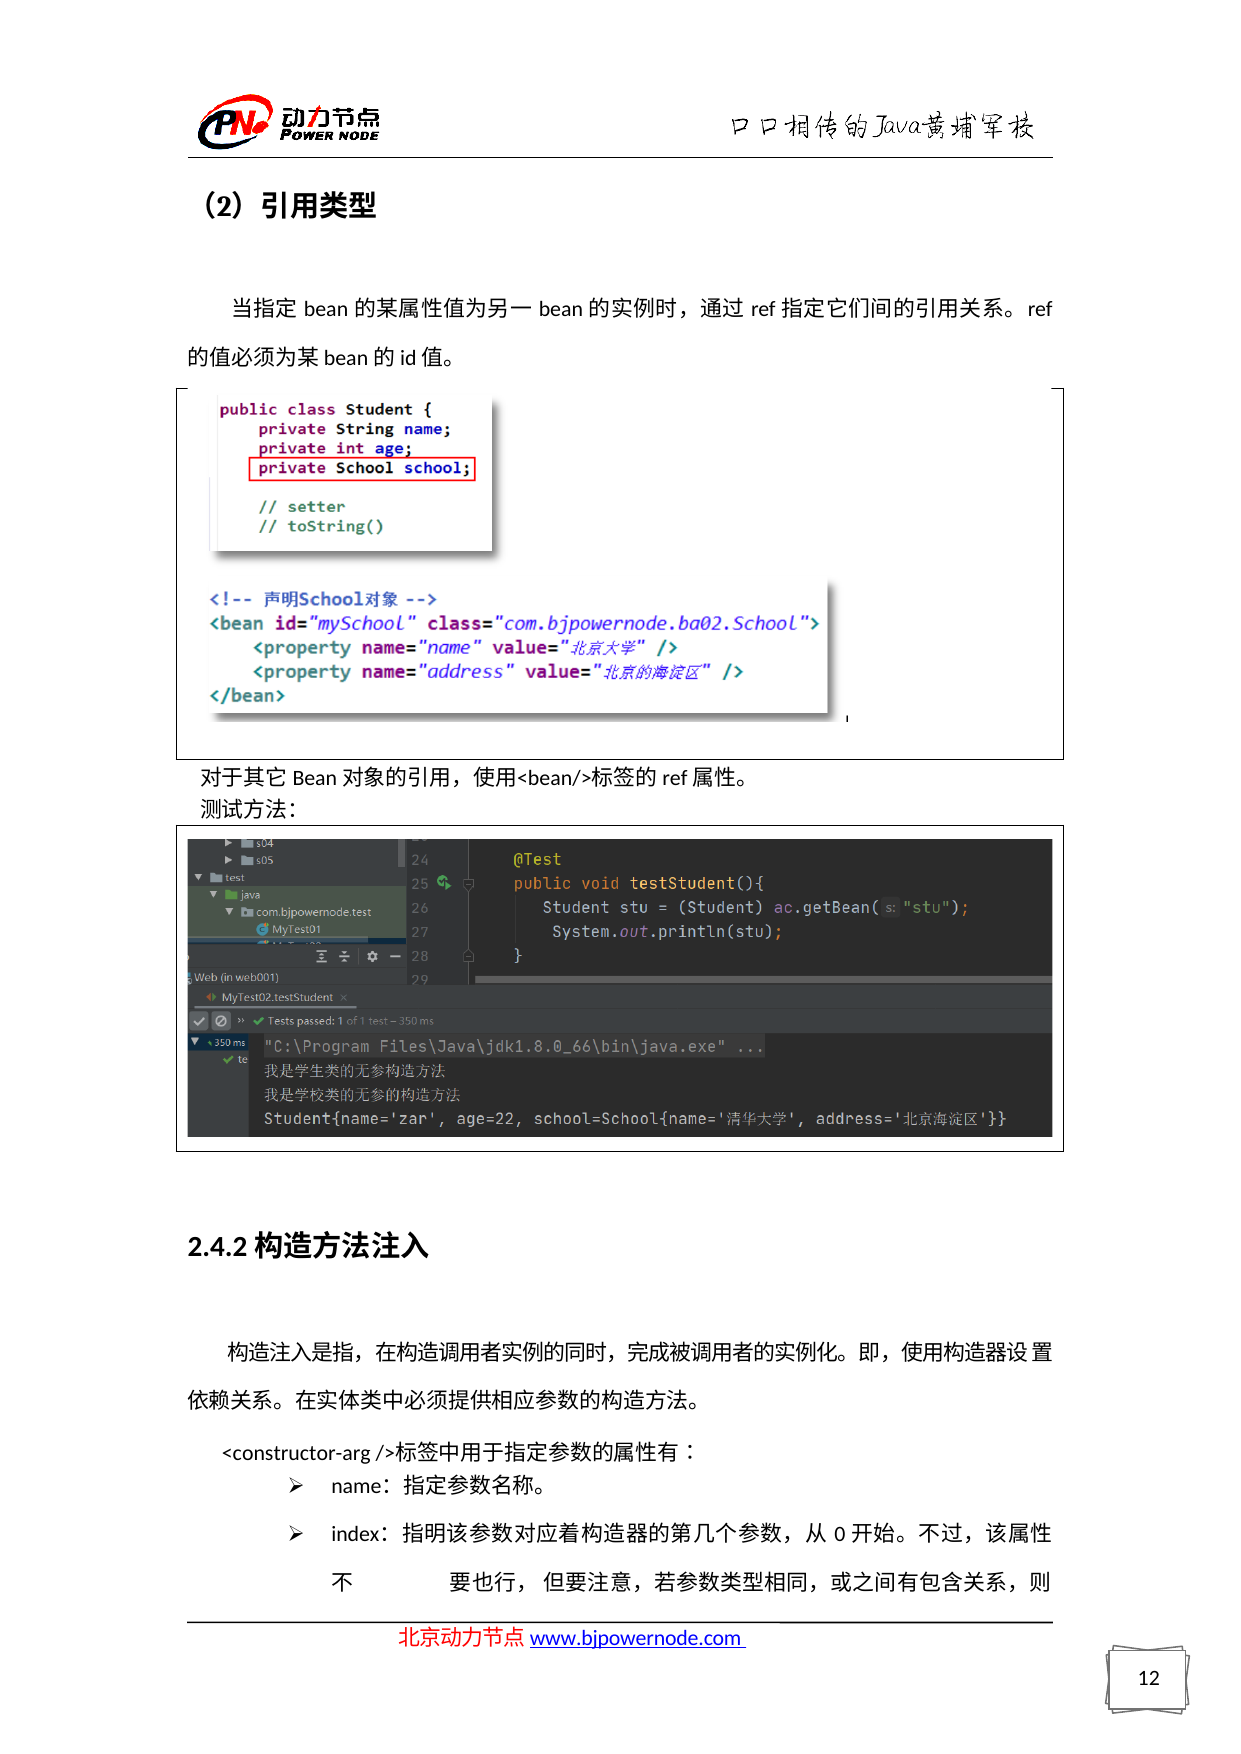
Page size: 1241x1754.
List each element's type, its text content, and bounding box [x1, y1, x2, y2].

subtitle 2.4.2 构造方法注入 [187, 1211, 1053, 1276]
text 对于其它 Bean 对象的引用，使用<bean/>标签的 ref 属性。 [200, 760, 1053, 792]
table_header [177, 826, 1063, 1151]
text 测试方法： [200, 792, 1053, 824]
text 构造注入是指，在构造调用者实例的同时，完成被调用者的实例化。即，使用构造器设置依赖关系。在实体类中必须提供相应参数的构造方法。 [187, 1334, 1053, 1415]
table_header [177, 389, 1063, 758]
list name：指定参数名称。 [287, 1468, 1053, 1500]
text 当指定 bean 的某属性值为另一 bean 的实例时，通过 ref 指定它们间的引用关系。ref 的值必须为某 bean 的 id 值。 [187, 290, 1053, 372]
subtitle （2）引用类型 [187, 172, 1053, 237]
picture [187, 88, 1053, 155]
picture [187, 839, 1053, 1137]
text <constructor-arg />标签中用于指定参数的属性有： [200, 1435, 1053, 1468]
list index：指明该参数对应着构造器的第几个参数，从 0 开始。不过，该属性不 要也行， 但要注意，若参数类型相同，或之间有包含关系，则需要保证赋值顺序要与构造器中的参数顺序一致。 [287, 1516, 1053, 1597]
picture [187, 388, 1052, 722]
